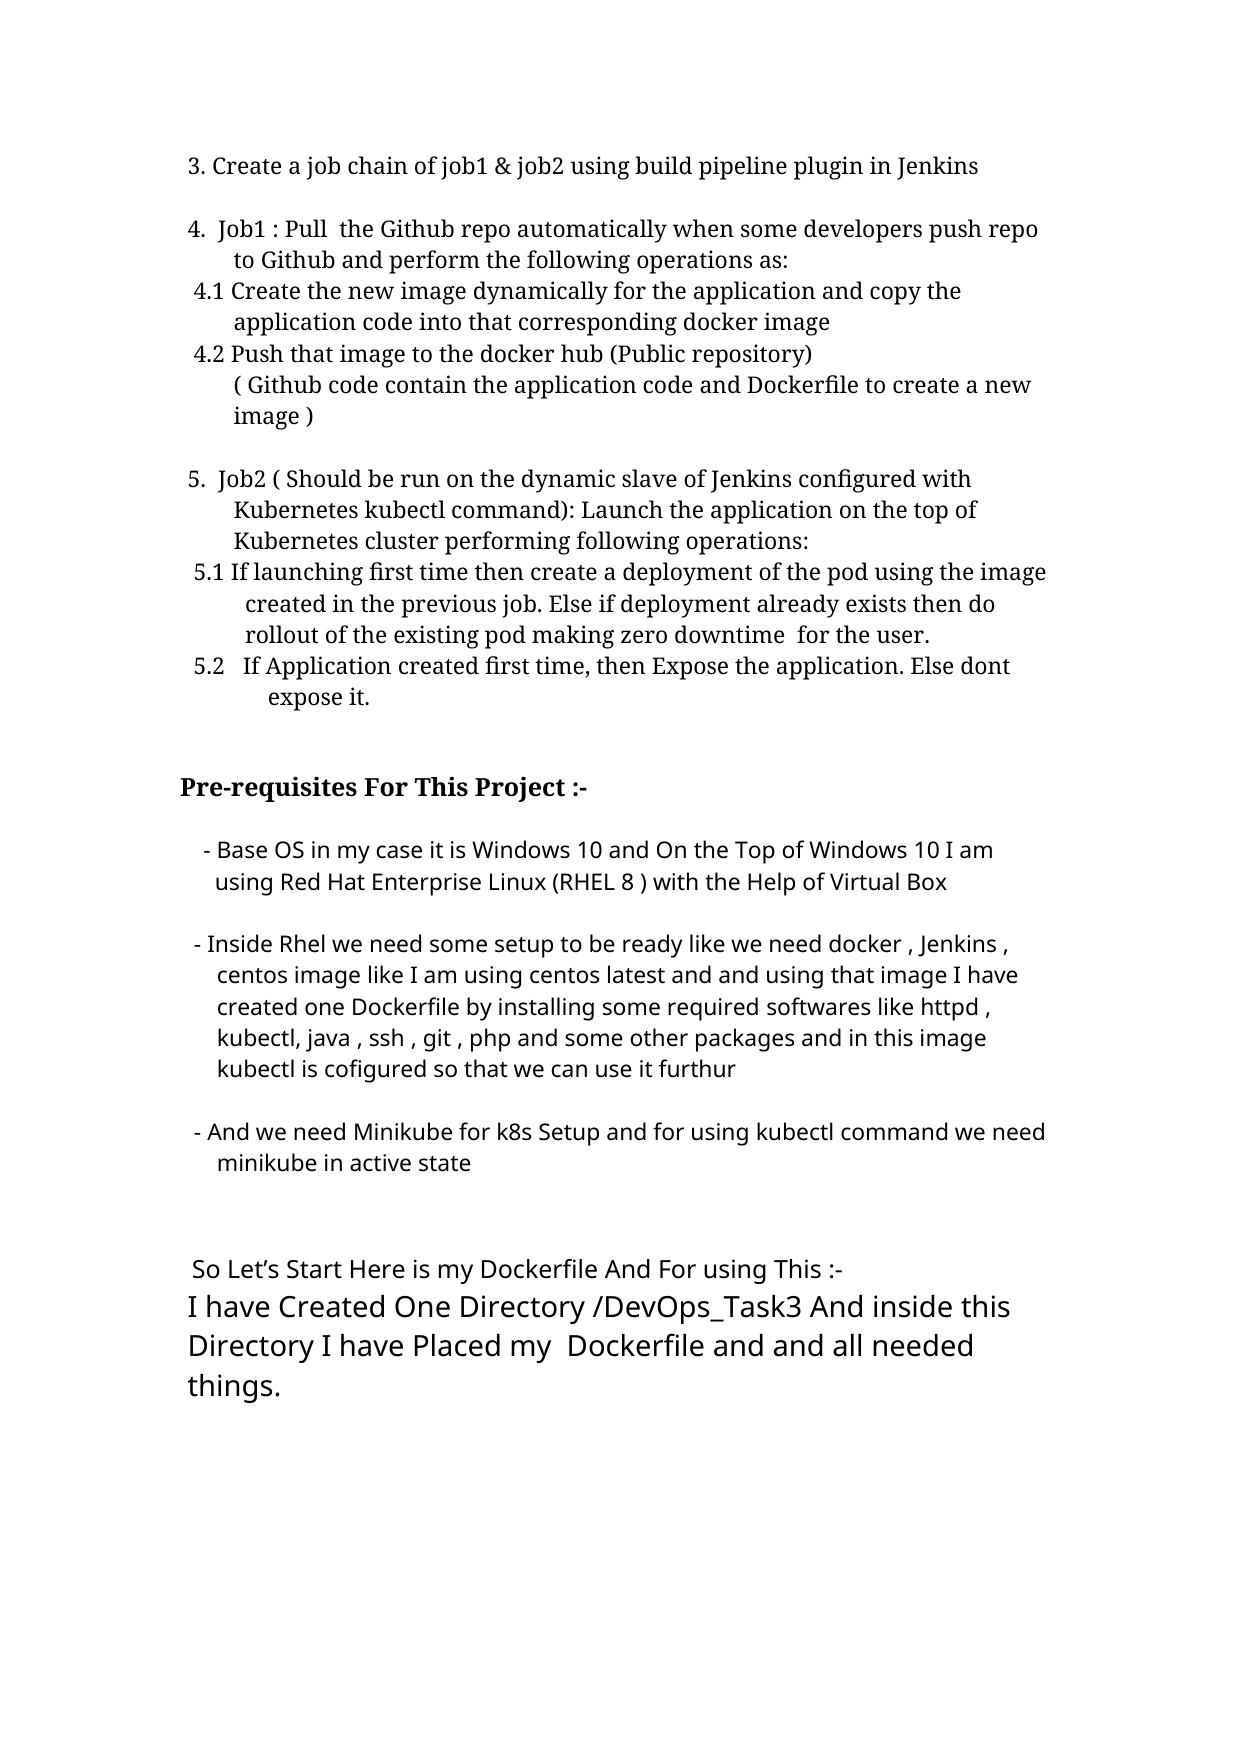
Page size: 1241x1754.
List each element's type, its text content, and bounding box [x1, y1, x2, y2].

text 5.1 If launching first time then create a deployment of the pod using the image created in the previous job. Else if deployment already exists then do rollout of the existing pod making zero downtime for the user. [187, 556, 1053, 650]
text 5.2 If Application created first time, then Expose the application. Else dont expose it. [187, 650, 1053, 712]
list - Inside Rhel we need some setup to be ready like we need docker , Jenkins , centos image like I am using centos latest and and using that image I have created one Dockerfile by installing some required softwares like httpd , kubectl, java , ssh , git , php and some other packages and in this image kubectl is cofigured so that we can use it furthur [194, 928, 1053, 1084]
text 5. Job2 ( Should be run on the dynamic slave of Jenkins configured with Kubernetes kubectl command): Launch the application on the top of Kubernetes cluster performing following operations: [187, 462, 1053, 556]
list - And we need Minikube for k8s Setup and for using kubectl command we need minikube in active state [194, 1116, 1053, 1178]
text ( Github code contain the application code and Dockerfile to create a new image ) [233, 369, 1053, 431]
text 4.2 Push that image to the docker hub (Public repository) [187, 337, 1053, 369]
list I have Created One Directory /DevOps_Task3 And inside this Directory I have Placed my Dockerfile and and all needed things. [187, 1286, 1053, 1405]
list So Let’s Start Here is my Dockerfile And For using This :- [192, 1252, 1053, 1286]
list - Base OS in my case it is Windows 10 and On the Top of Windows 10 I am using Red Hat Enterprise Linux (RHEL 8 ) with the Help of Virtual Box [203, 834, 1053, 897]
text 4.1 Create the new image dynamically for the application and copy the application code into that corresponding docker image [187, 275, 1053, 337]
text 3. Create a job chain of job1 & job2 using build pipeline plugin in Jenkins [187, 150, 1053, 181]
text 4. Job1 : Pull the Github repo automatically when some developers push repo to Github and perform the following operations as: [187, 212, 1053, 275]
text Pre-requisites For This Project :- [180, 769, 1053, 803]
